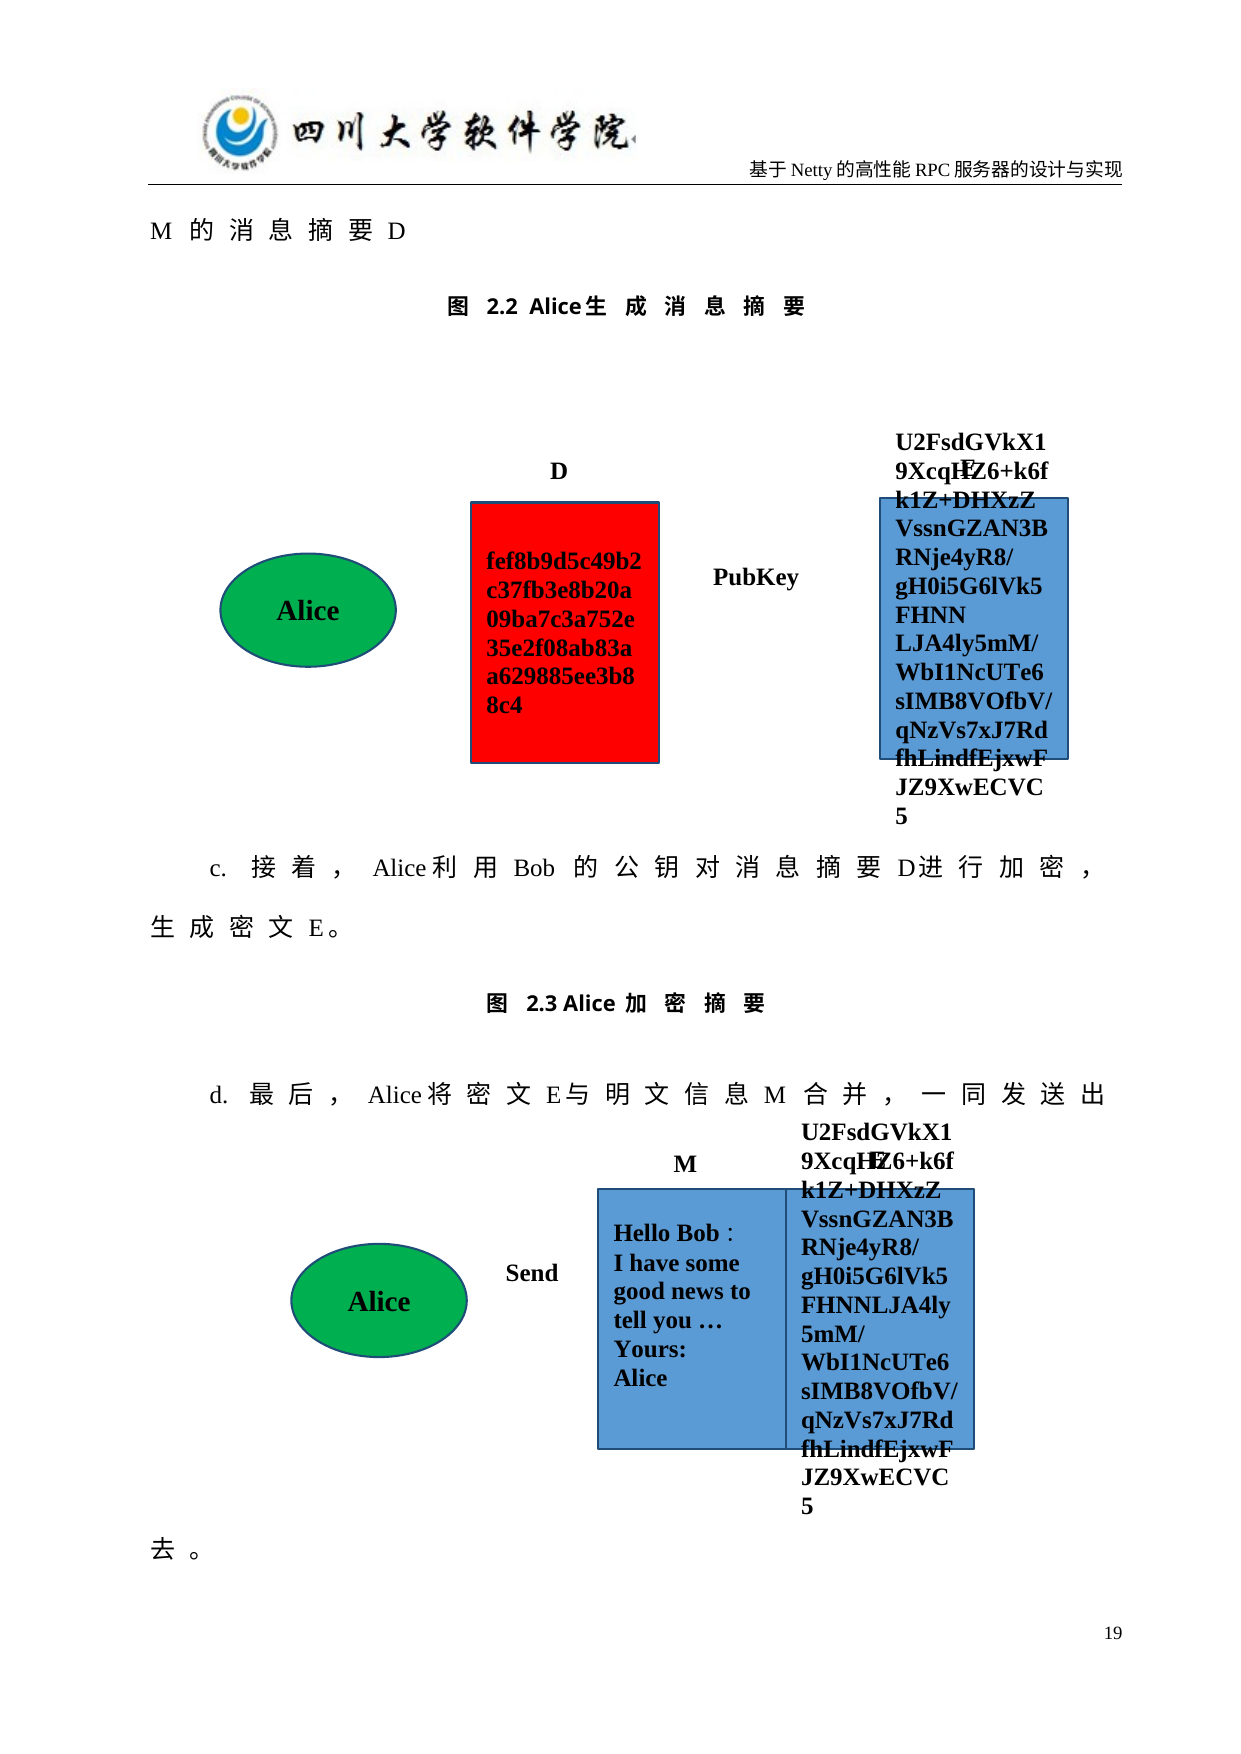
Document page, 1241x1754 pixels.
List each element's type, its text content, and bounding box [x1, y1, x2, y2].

text d. 最后，Alice将密文E与明文信息M合并，一同发送出去。 [150, 1062, 1120, 1578]
text b. Alice首先利用哈希函数（如：MD5）生成待发送消息M的消息摘要D [150, 198, 1120, 259]
text 图2.3 Alice加密摘要 [150, 971, 1120, 1032]
text 图2.2 Alice生成消息摘要 [150, 274, 1120, 335]
picture [197, 88, 639, 177]
text c. 接着，Alice利用Bob的公钥对消息摘要D进行加密，生成密文E。 [150, 380, 1120, 956]
